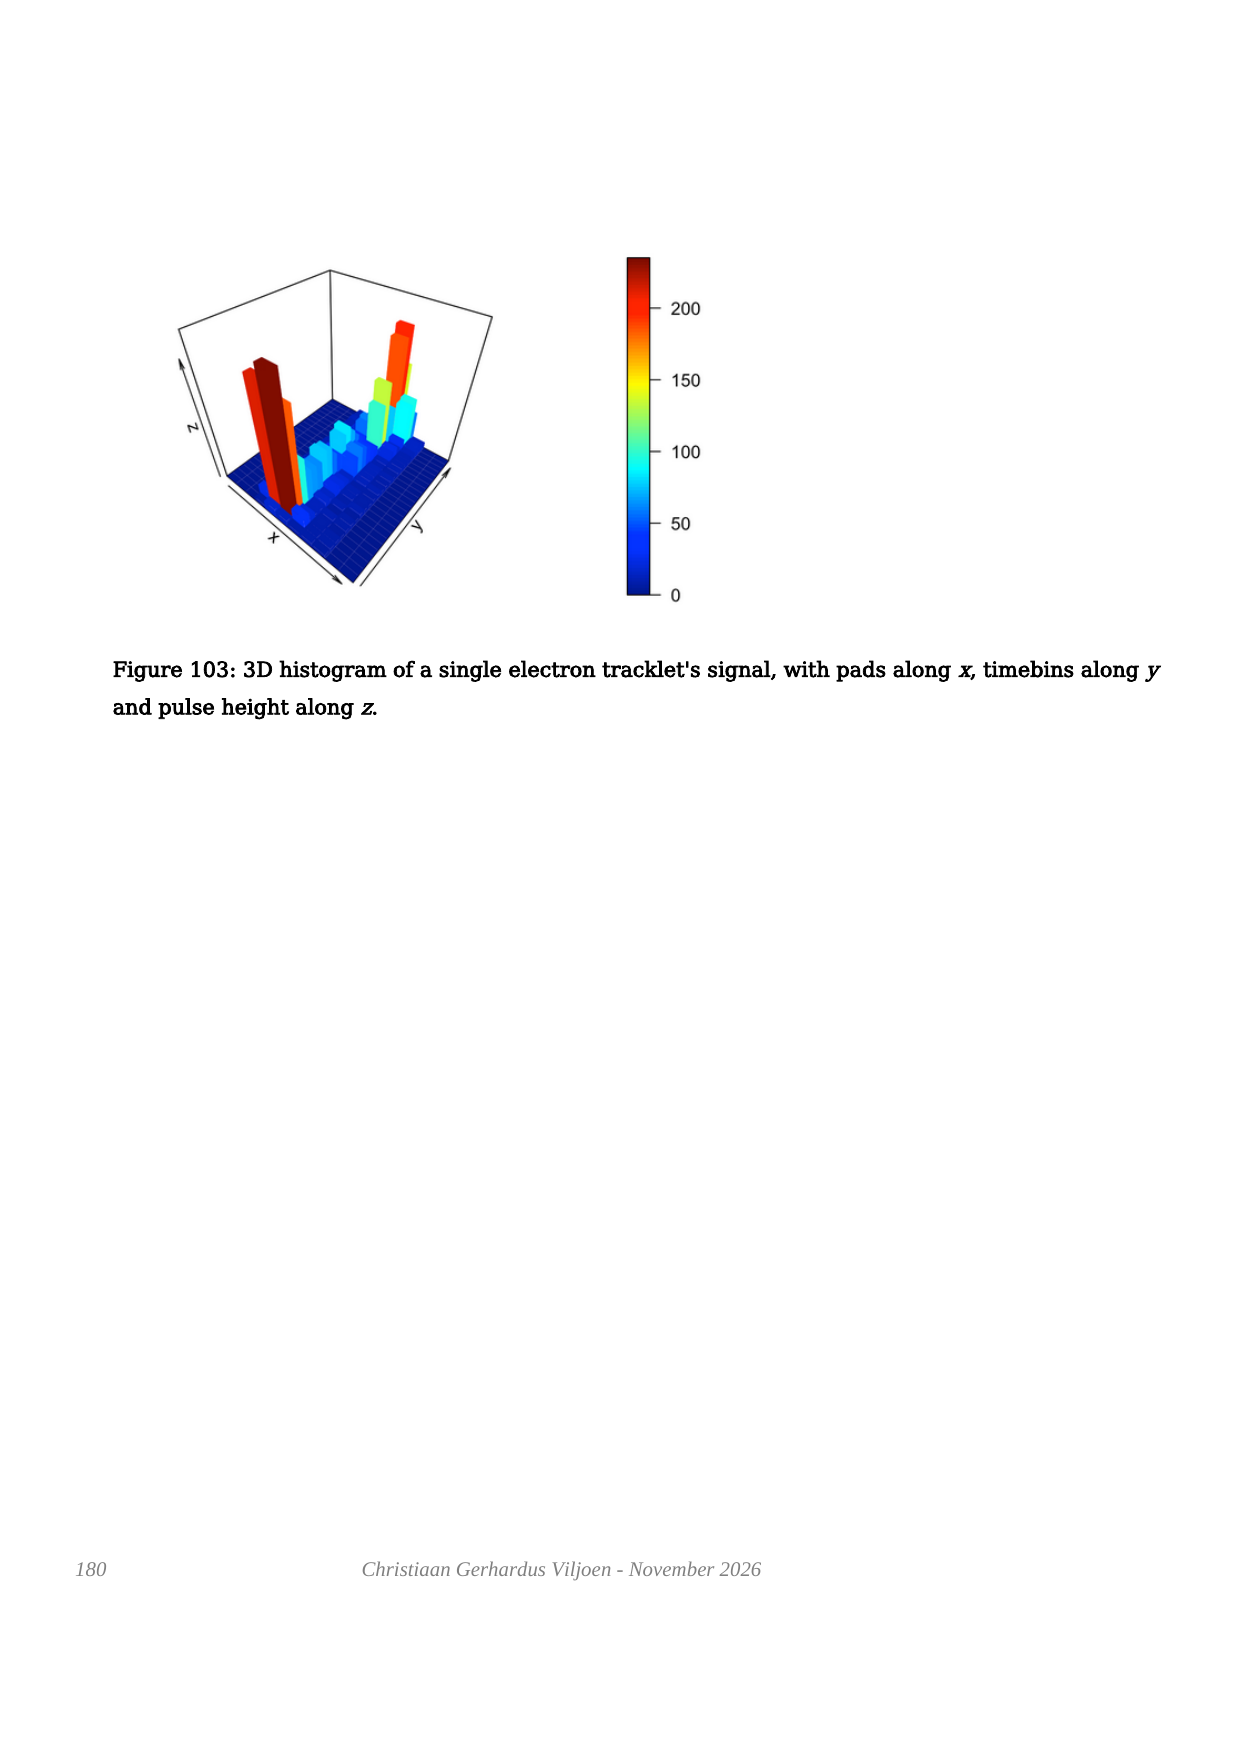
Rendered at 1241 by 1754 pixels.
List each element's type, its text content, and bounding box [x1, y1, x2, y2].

picture [112, 226, 758, 636]
